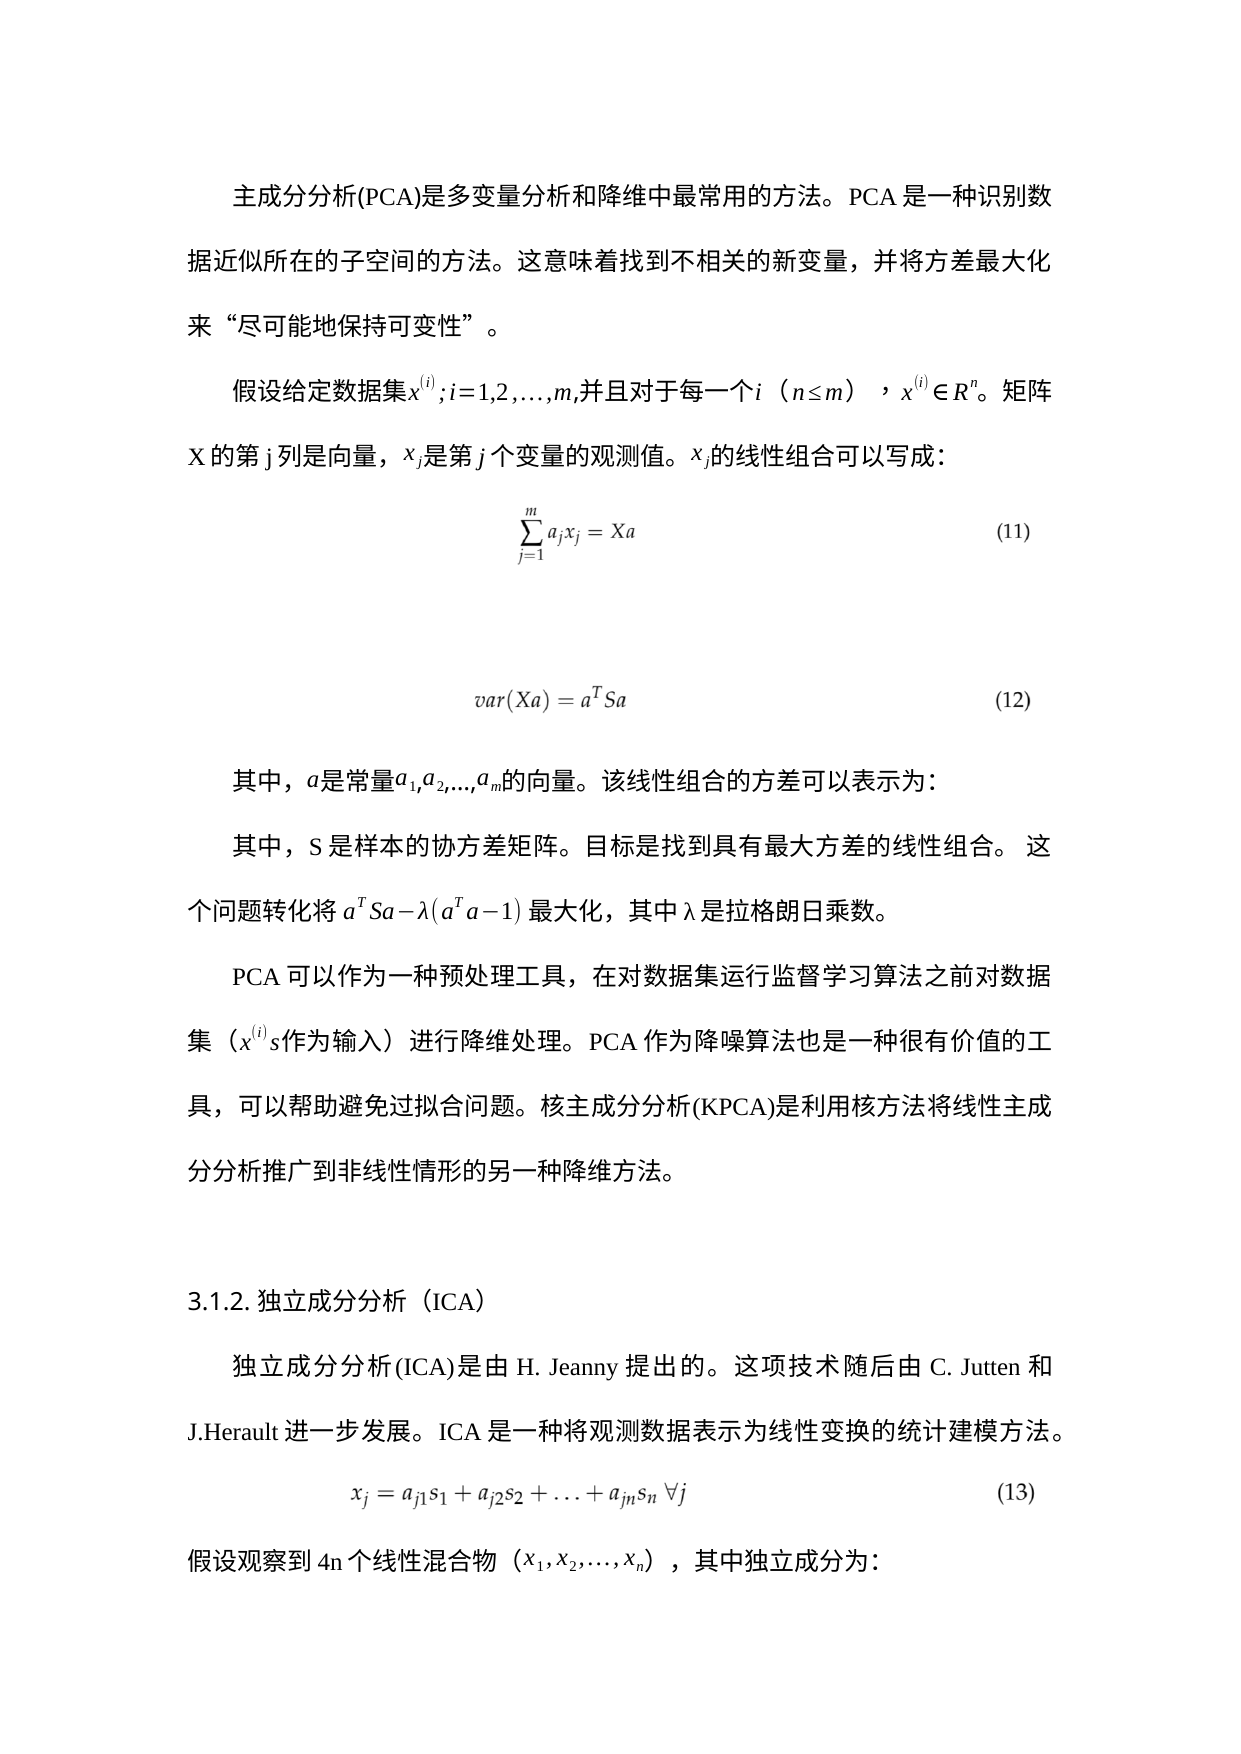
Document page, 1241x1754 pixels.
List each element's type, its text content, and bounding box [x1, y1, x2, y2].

text 假设给定数据集,并且对于每一个。矩阵X的第j列是向量，是第j个变量的观测值。的线性组合可以写成： [187, 357, 1053, 487]
text 其中，是常量,,…,的向量。该线性组合的方差可以表示为： [187, 617, 1053, 812]
text PCA可以作为一种预处理工具，在对数据集运行监督学习算法之前对数据集（作为输入）进行降维处理。PCA作为降噪算法也是一种很有价值的工具，可以帮助避免过拟合问题。核主成分分析(KPCA)是利用核方法将线性主成分分析推广到非线性情形的另一种降维方法。 [187, 942, 1053, 1202]
text 主成分分析(PCA)是多变量分析和降维中最常用的方法。PCA是一种识别数据近似所在的子空间的方法。这意味着找到不相关的新变量，并将方差最大化来“尽可能地保持可变性”。 [187, 162, 1053, 357]
picture [491, 496, 1043, 573]
text 3.1.2. 独立成分分析（ICA） [187, 1267, 1053, 1332]
text 独立成分分析(ICA)是由H. Jeanny提出的。这项技术随后由C. Jutten和J.Herault进一步发展。ICA是一种将观测数据表示为线性变换的统计建模方法。假设观察到4n个线性混合物（），其中独立成分为： [187, 1332, 1053, 1592]
picture [454, 672, 1043, 725]
text 其中，S是样本的协方差矩阵。目标是找到具有最大方差的线性组合。 这个问题转化将 最大化，其中λ是拉格朗日乘数。 [187, 812, 1053, 942]
picture [333, 1465, 1047, 1525]
